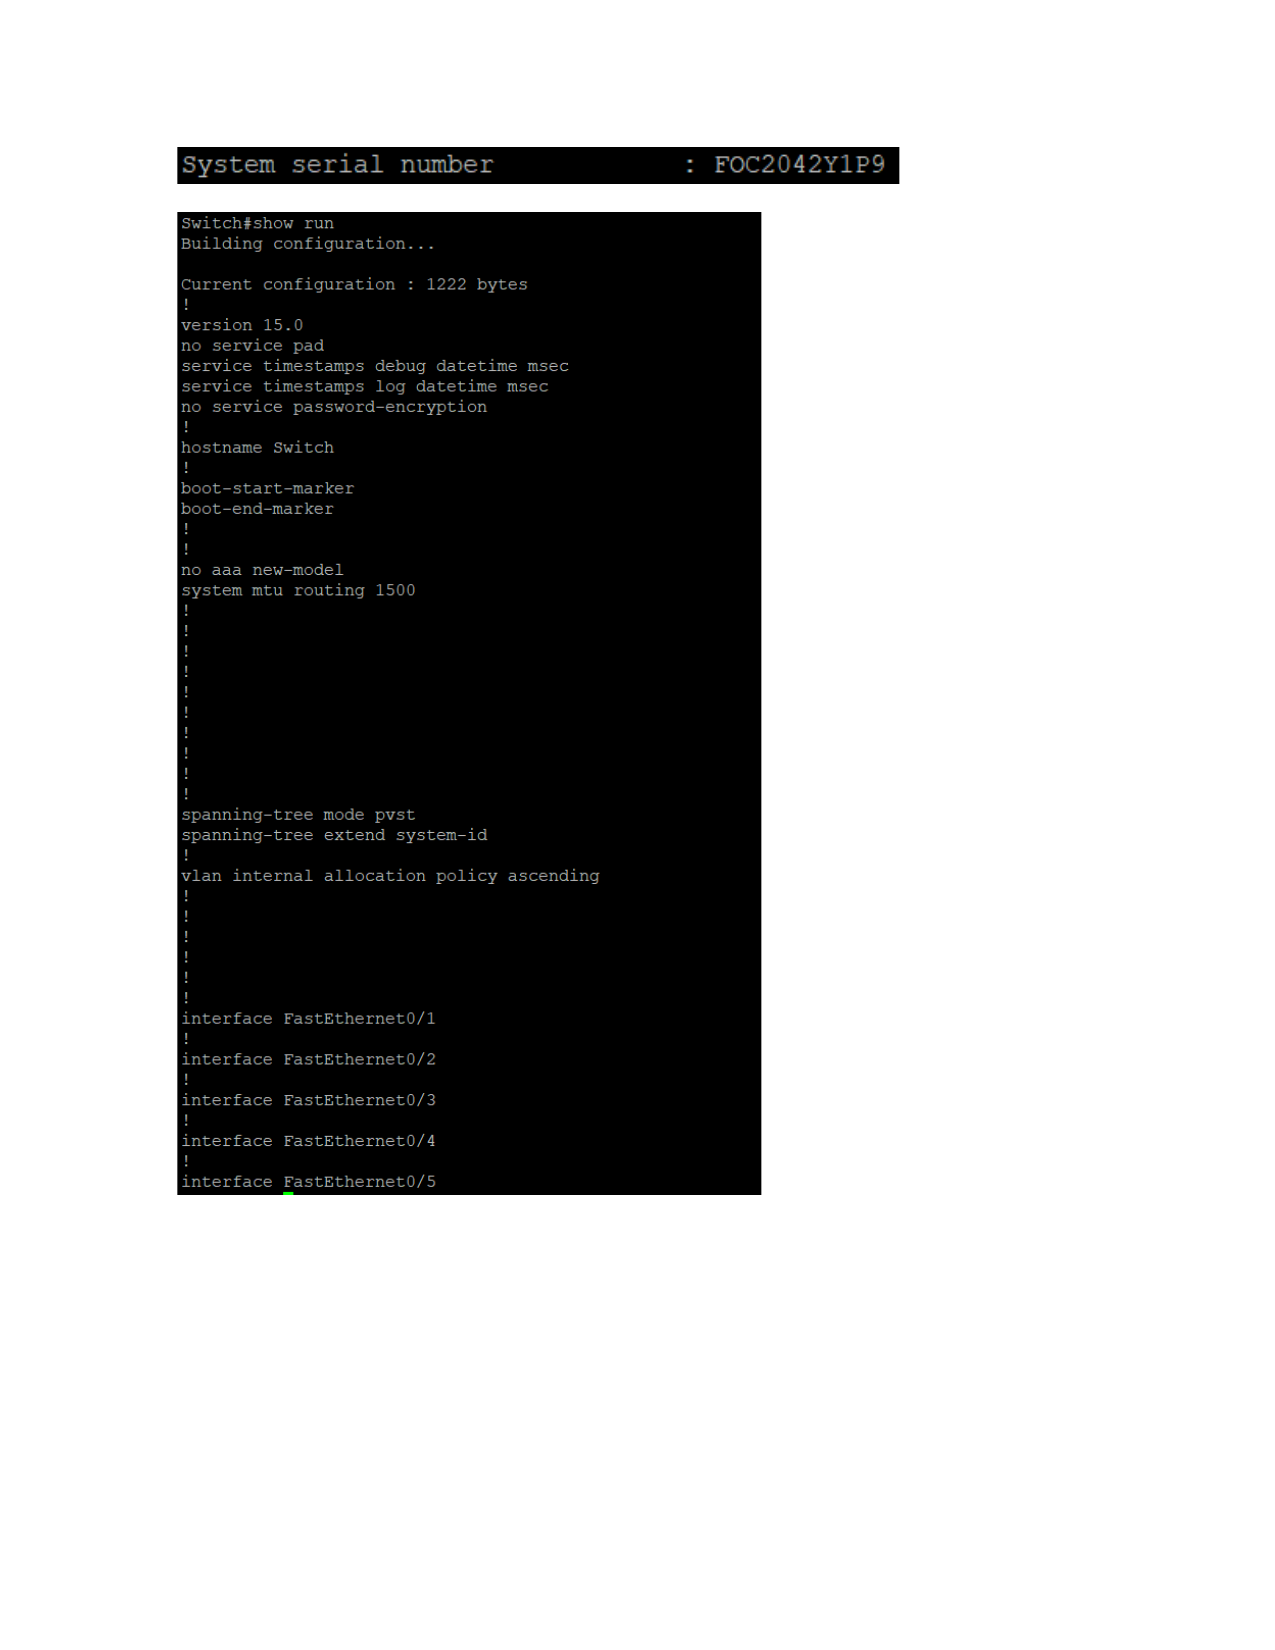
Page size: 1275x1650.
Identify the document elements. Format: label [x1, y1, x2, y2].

picture [177, 212, 762, 1195]
picture [177, 147, 900, 184]
